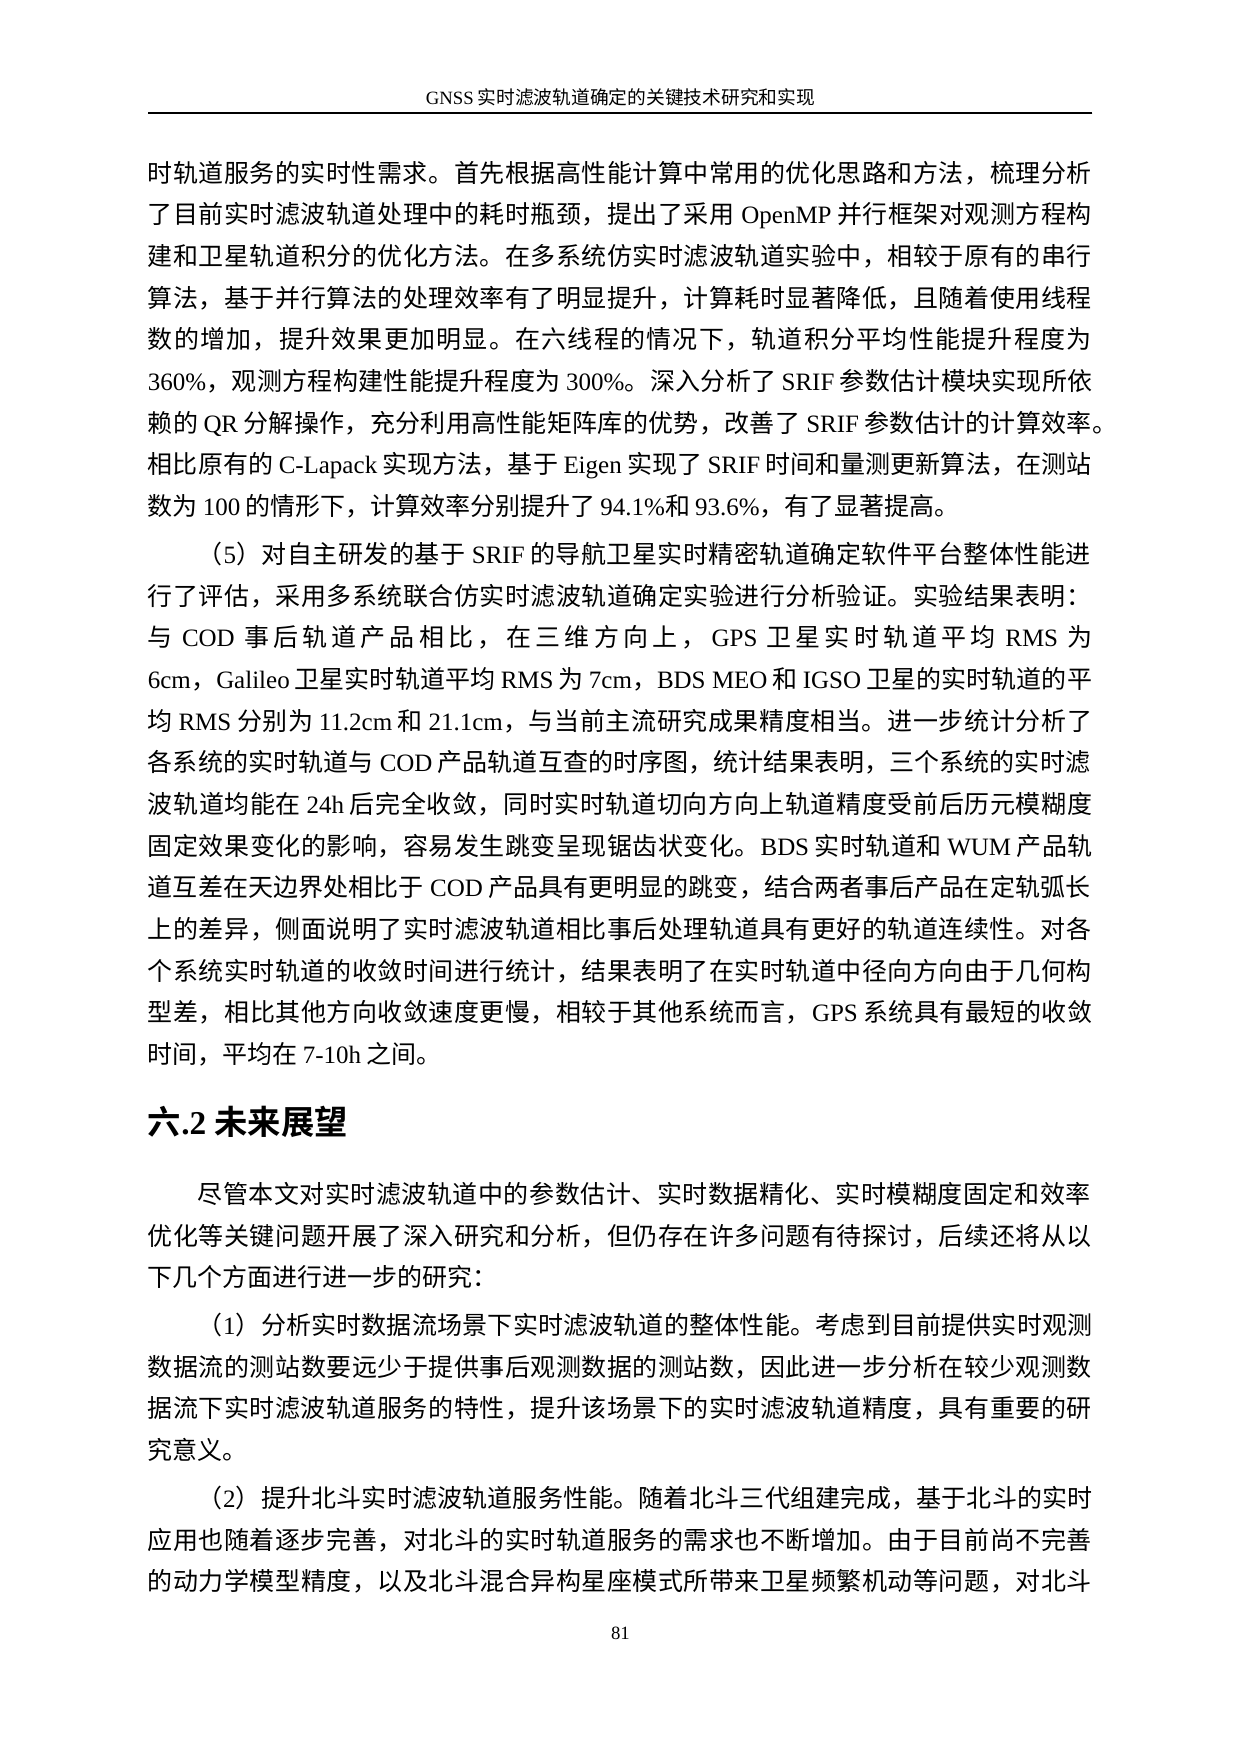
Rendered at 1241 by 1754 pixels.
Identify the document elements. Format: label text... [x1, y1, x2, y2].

text （1）分析实时数据流场景下实时滤波轨道的整体性能。考虑到目前提供实时观测数据流的测站数要远少于提供事后观测数据的测站数，因此进一步分析在较少观测数据流下实时滤波轨道服务的特性，提升该场景下的实时滤波轨道精度，具有重要的研究意义。 [148, 1300, 1092, 1467]
text 尽管本文对实时滤波轨道中的参数估计、实时数据精化、实时模糊度固定和效率优化等关键问题开展了深入研究和分析，但仍存在许多问题有待探讨，后续还将从以下几个方面进行进一步的研究： [148, 1169, 1092, 1294]
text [148, 148, 1092, 523]
subtitle 未来展望 [148, 1096, 1092, 1144]
text （5）对自主研发的基于SRIF的导航卫星实时精密轨道确定软件平台整体性能进行了评估，采用多系统联合仿实时滤波轨道确定实验进行分析验证。实验结果表明：与COD事后轨道产品相比，在三维方向上，GPS卫星实时轨道平均RMS为6cm，Galileo卫星实时轨道平均RMS为7cm，BDS MEO和IGSO卫星的实时轨道的平均RMS分别为11.2cm和21.1cm，与当前主流研究成果精度相当。进一步统计分析了各系统的实时轨道与COD产品轨道互查的时序图，统计结果表明，三个系统的实时滤波轨道均能在24h后完全收敛，同时实时轨道切向方向上轨道精度受前后历元模糊度固定效果变化的影响，容易发生跳变呈现锯齿状变化。BDS实时轨道和WUM产品轨道互差在天边界处相比于COD产品具有更明显的跳变，结合两者事后产品在定轨弧长上的差异，侧面说明了实时滤波轨道相比事后处理轨道具有更好的轨道连续性。对各个系统实时轨道的收敛时间进行统计，结果表明了在实时轨道中径向方向由于几何构型差，相比其他方向收敛速度更慢，相较于其他系统而言，GPS系统具有最短的收敛时间，平均在7-10h之间。 [148, 529, 1092, 1071]
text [148, 1473, 1092, 1598]
